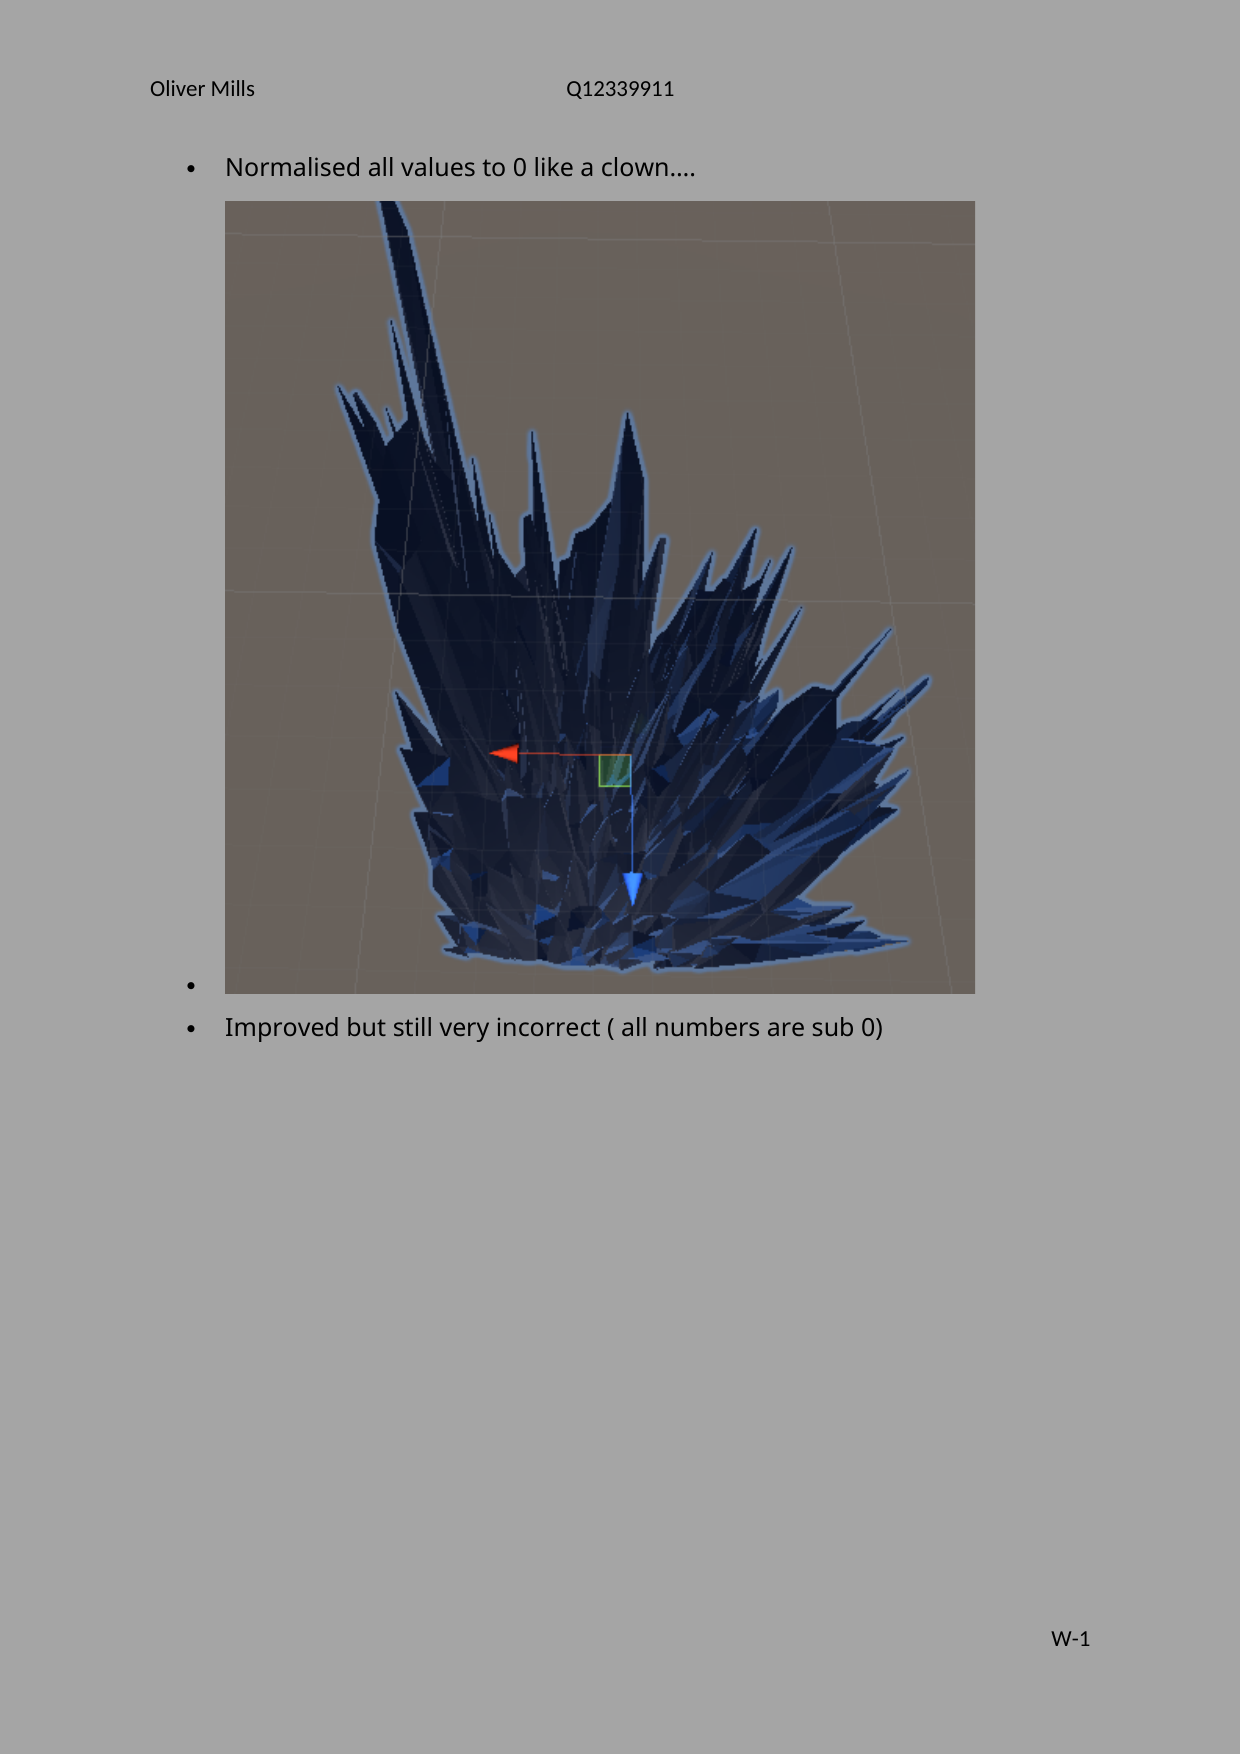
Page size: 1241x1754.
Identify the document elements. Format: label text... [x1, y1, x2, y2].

picture [225, 201, 976, 994]
list Normalised all values to 0 like a clown…. [187, 150, 1090, 184]
list Improved but still very incorrect ( all numbers are sub 0) [187, 1010, 1090, 1044]
